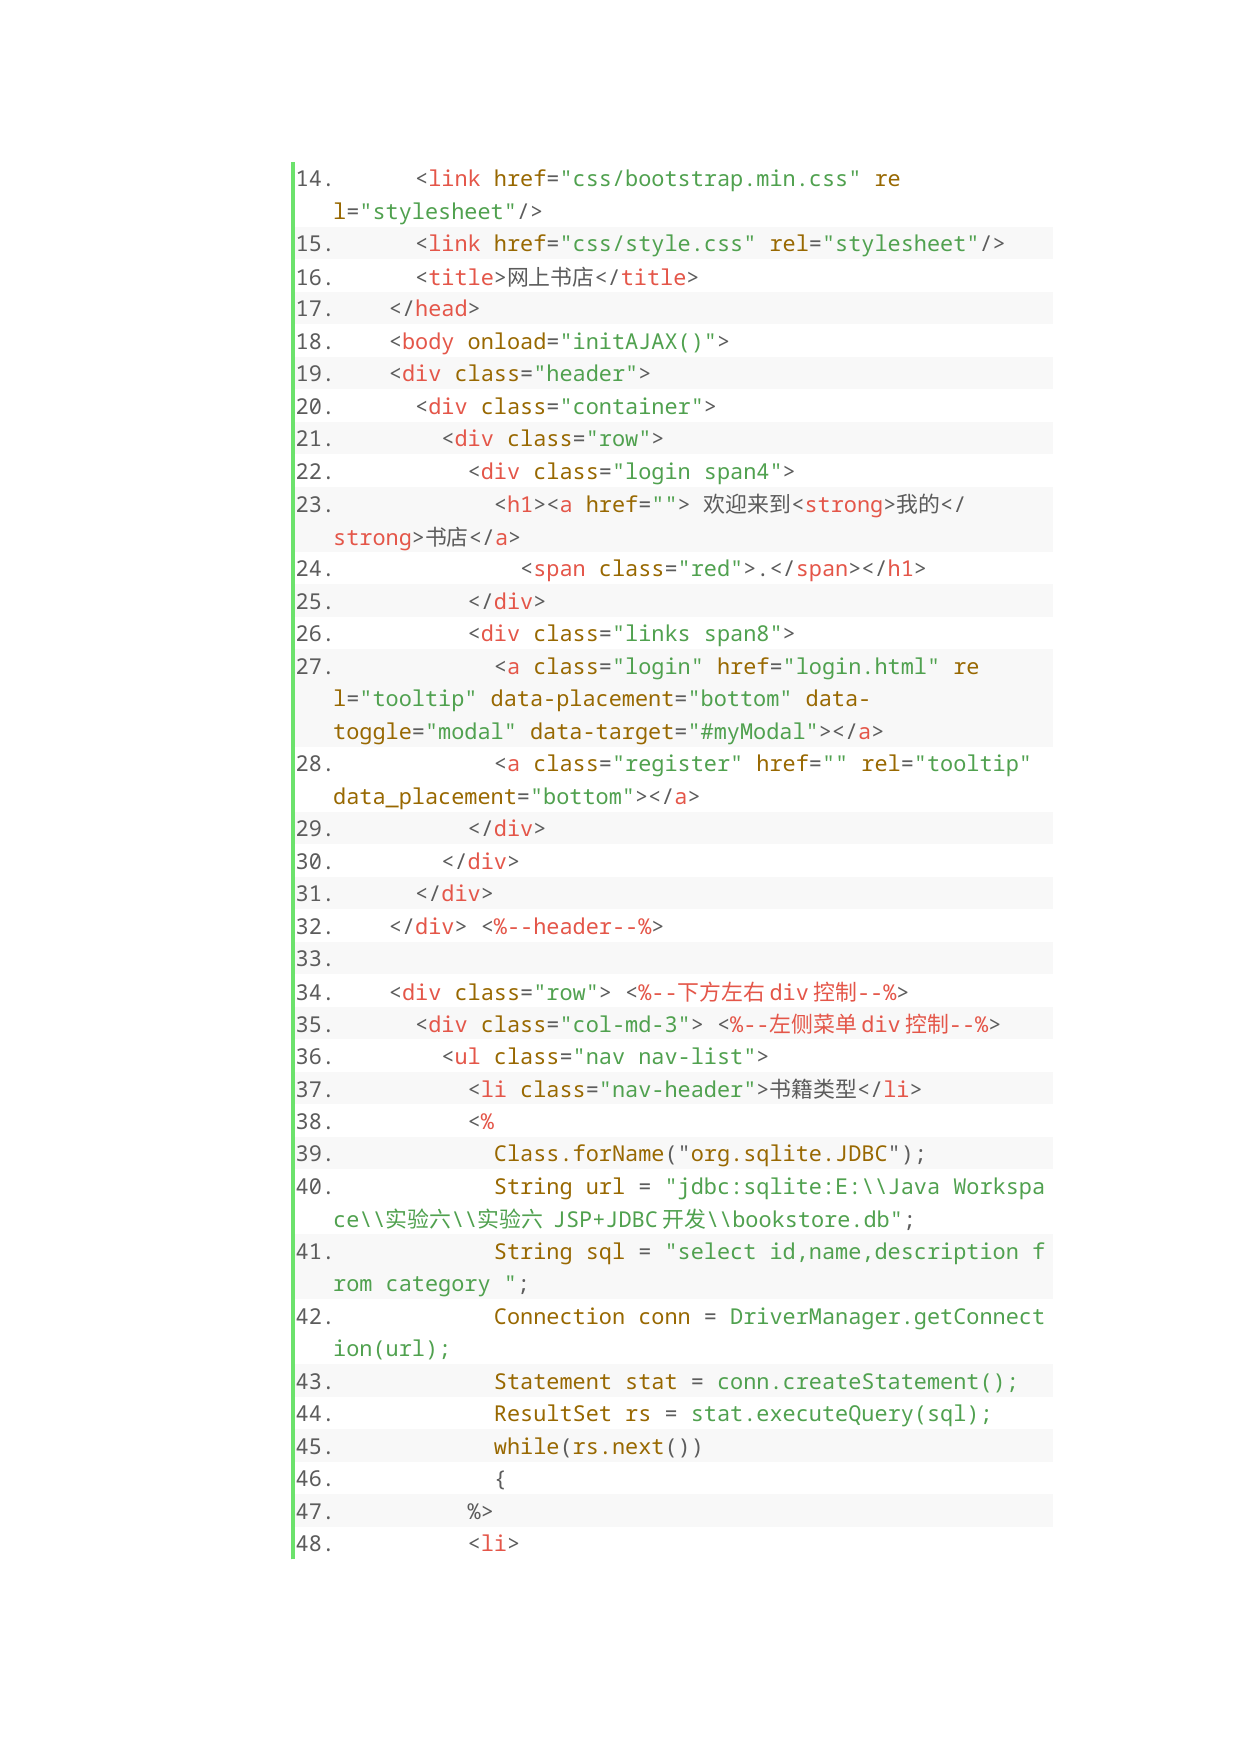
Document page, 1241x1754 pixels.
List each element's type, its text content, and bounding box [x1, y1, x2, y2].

list <li> [295, 1527, 1053, 1559]
list </div> [295, 584, 1053, 617]
list <div class="container"> [295, 389, 1053, 422]
list <link href="css/bootstrap.min.css" rel="stylesheet"/> [295, 162, 1053, 227]
list <a class="login" href="login.html" rel="tooltip" data-placement="bottom" data-toggle="modal" data-target="#myModal"></a> [295, 649, 1053, 747]
list <link href="css/style.css" rel="stylesheet"/> [295, 227, 1053, 259]
list <div class="login span4"> [295, 454, 1053, 487]
list while(rs.next()) [295, 1429, 1053, 1462]
list </div> [295, 844, 1053, 877]
list <a class="register" href="" rel="tooltip" data_placement="bottom"></a> [295, 747, 1053, 812]
list <body onload="initAJAX()"> [295, 324, 1053, 357]
list <div class="row"> [295, 422, 1053, 454]
list <div class="col-md-3"> <%--左侧菜单div控制--%> [295, 1007, 1053, 1039]
list { [295, 1462, 1053, 1494]
list <title>网上书店</title> [295, 259, 1053, 292]
list String sql = "select id,name,description from category "; [295, 1234, 1053, 1299]
list String url = "jdbc:sqlite:E:\\Java Workspace\\实验六\\实验六 JSP+JDBC开发\\bookstore.db"; [295, 1169, 1053, 1234]
list </div> [295, 877, 1053, 909]
list Connection conn = DriverManager.getConnection(url); [295, 1299, 1053, 1364]
list <span class="red">.</span></h1> [295, 552, 1053, 584]
list Class.forName("org.sqlite.JDBC"); [295, 1137, 1053, 1169]
list <% [295, 1104, 1053, 1137]
list <div class="row"> <%--下方左右div控制--%> [295, 974, 1053, 1007]
list <h1><a href=""> 欢迎来到<strong>我的</strong>书店</a> [295, 487, 1053, 552]
list %> [295, 1494, 1053, 1527]
list </div> <%--header--%> [295, 909, 1053, 942]
list <ul class="nav nav-list"> [295, 1039, 1053, 1072]
list </div> [295, 812, 1053, 844]
list ResultSet rs = stat.executeQuery(sql); [295, 1397, 1053, 1429]
list <div class="header"> [295, 357, 1053, 389]
list Statement stat = conn.createStatement(); [295, 1364, 1053, 1397]
list <div class="links span8"> [295, 617, 1053, 649]
list <li class="nav-header">书籍类型</li> [295, 1072, 1053, 1104]
list </head> [295, 292, 1053, 324]
